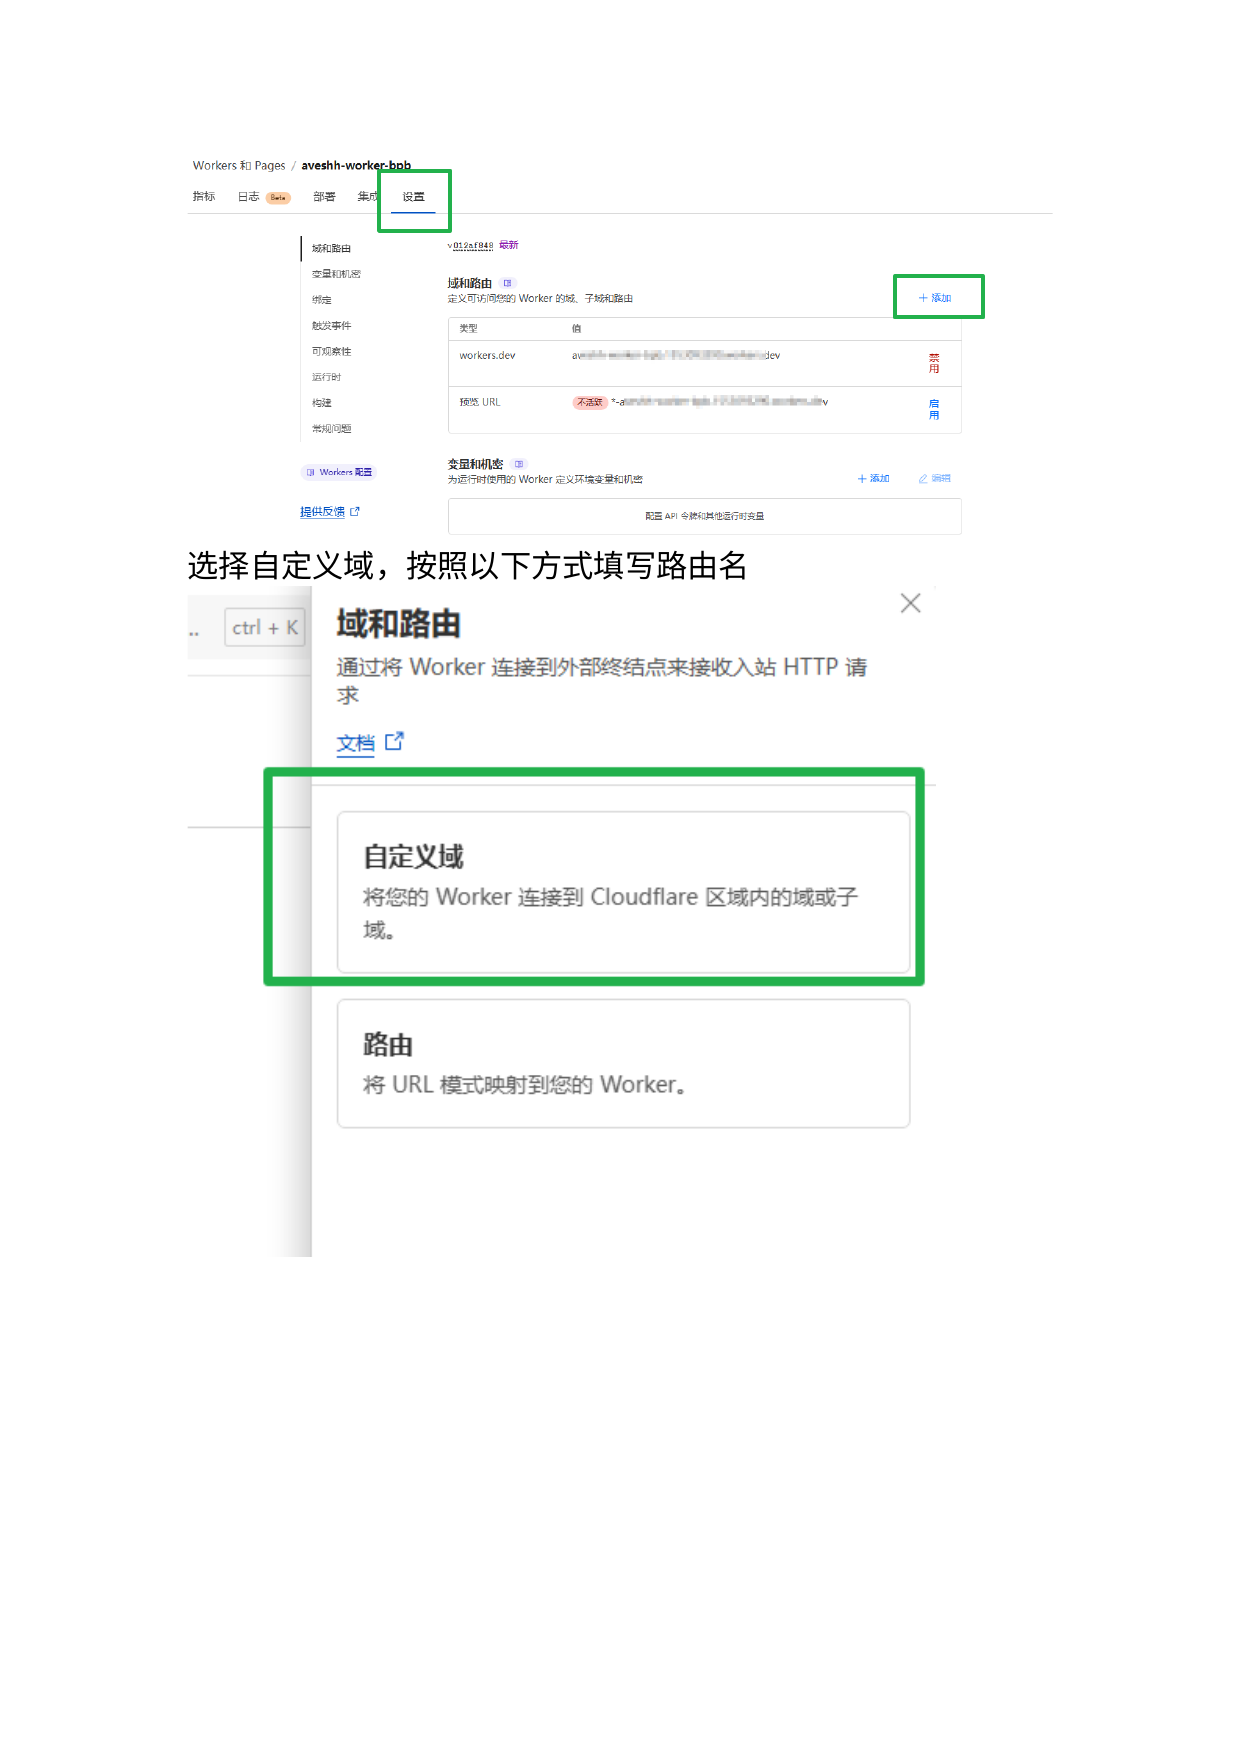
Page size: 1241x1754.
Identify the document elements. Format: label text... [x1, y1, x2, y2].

text 选择自定义域，按照以下方式填写路由名 [187, 541, 1053, 586]
picture [187, 150, 1053, 541]
picture [187, 586, 936, 1257]
